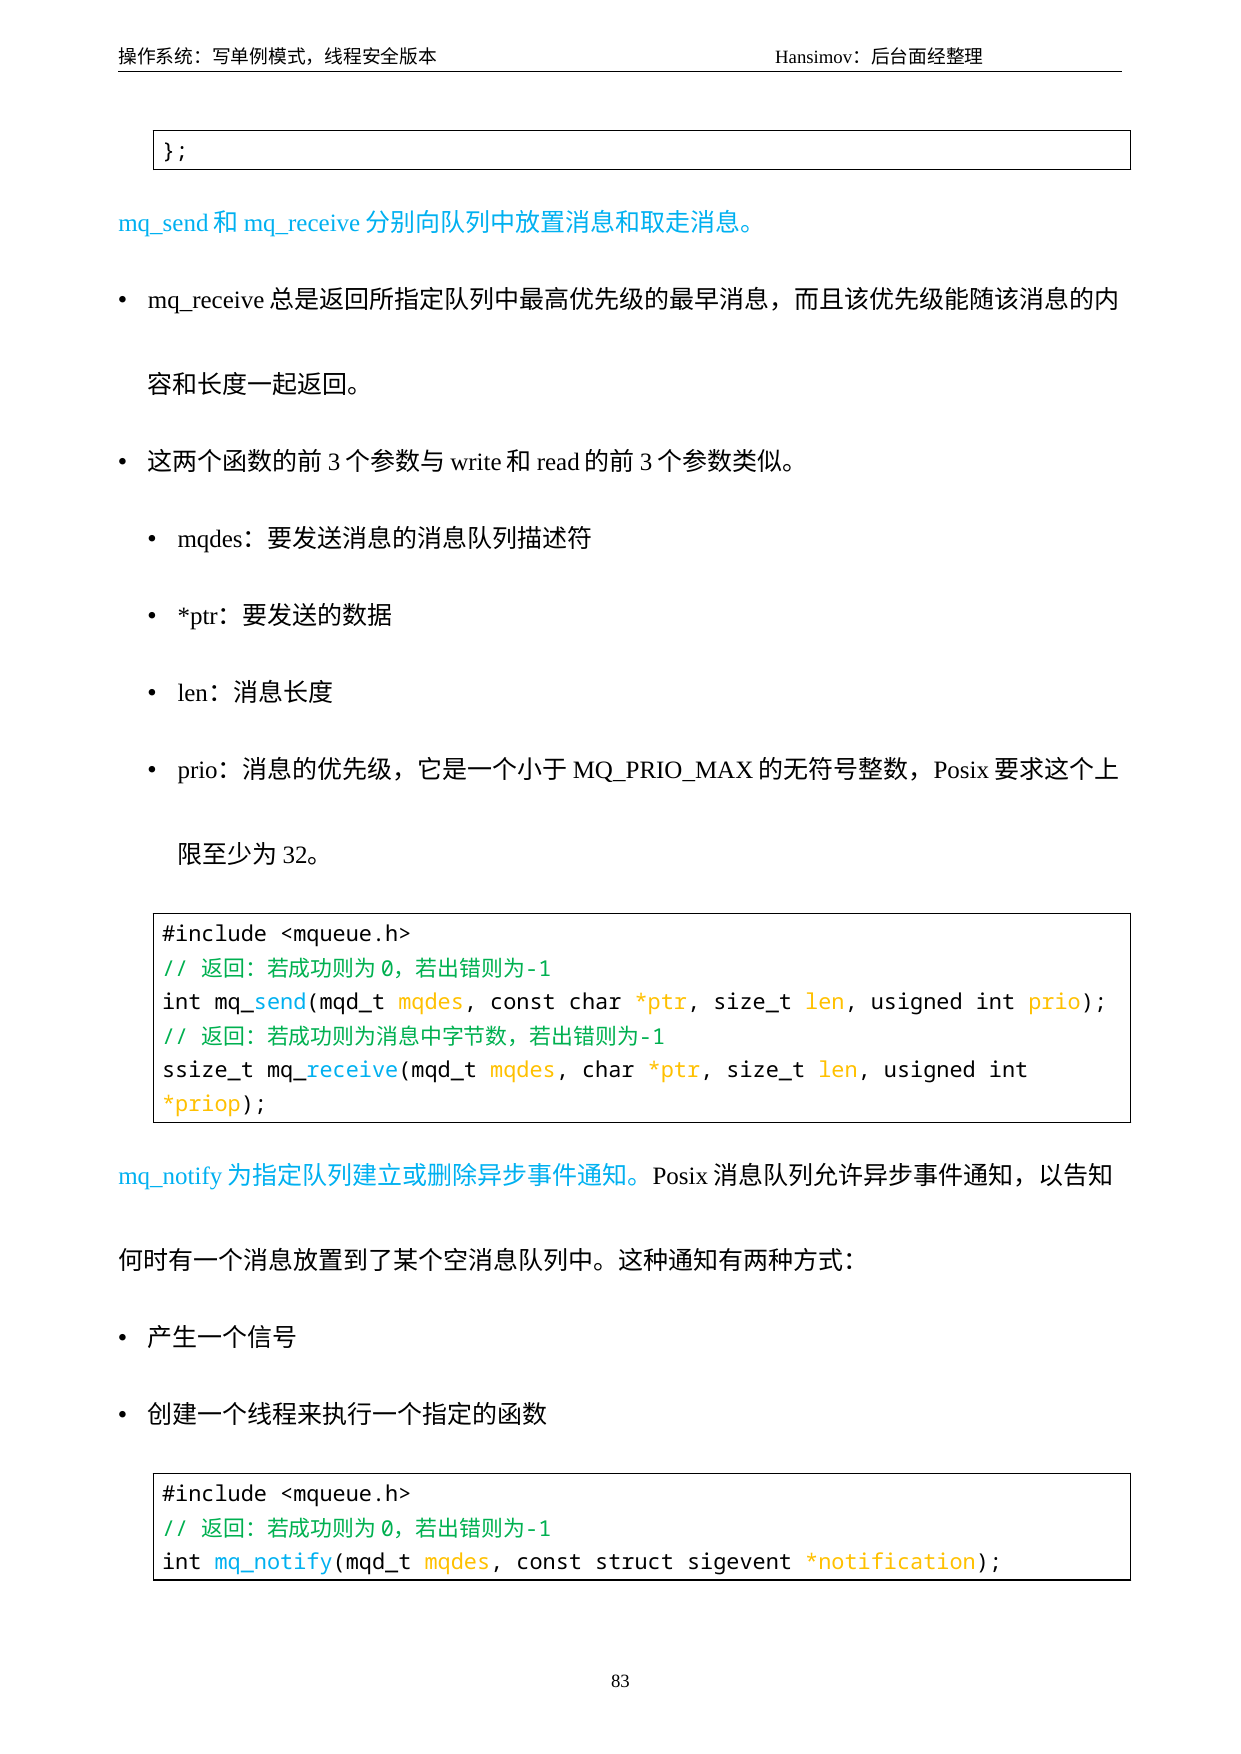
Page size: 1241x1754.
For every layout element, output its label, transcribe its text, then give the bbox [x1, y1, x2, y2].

list int mq_notify(mqd_t mqdes, const struct sigevent *notification); [154, 1540, 1130, 1579]
list #include <mqueue.h> [154, 1474, 1130, 1506]
list int mq_send(mqd_t mqdes, const char *ptr, size_t len, usigned int prio); [154, 981, 1130, 1014]
text *ptr：要发送的数据 [148, 580, 1122, 648]
text mq_notify为指定队列建立或删除异步事件通知。Posix消息队列允许异步事件通知，以告知何时有一个消息放置到了某个空消息队列中。这种通知有两种方式： [118, 1140, 1122, 1292]
text mqdes：要发送消息的消息队列描述符 [148, 503, 1122, 571]
list #include <mqueue.h> [154, 914, 1130, 947]
text len：消息长度 [148, 657, 1122, 725]
text 产生一个信号 [118, 1302, 1122, 1369]
list }; [154, 131, 1130, 169]
text 创建一个线程来执行一个指定的函数 [118, 1378, 1122, 1446]
text 这两个函数的前3个参数与write和read的前3个参数类似。 [118, 426, 1122, 494]
text mq_receive总是返回所指定队列中最高优先级的最早消息，而且该优先级能随该消息的内容和长度一起返回。 [118, 264, 1122, 417]
list ssize_t mq_receive(mqd_t mqdes, char *ptr, size_t len, usigned int *priop); [154, 1048, 1130, 1122]
text prio：消息的优先级，它是一个小于MQ_PRIO_MAX的无符号整数，Posix要求这个上限至少为32。 [148, 734, 1122, 887]
text mq_send和mq_receive分别向队列中放置消息和取走消息。 [118, 187, 1122, 255]
list // 返回：若成功则为0，若出错则为-1 [154, 947, 1130, 981]
list // 返回：若成功则为0，若出错则为-1 [154, 1506, 1130, 1540]
list // 返回：若成功则为消息中字节数，若出错则为-1 [154, 1014, 1130, 1048]
